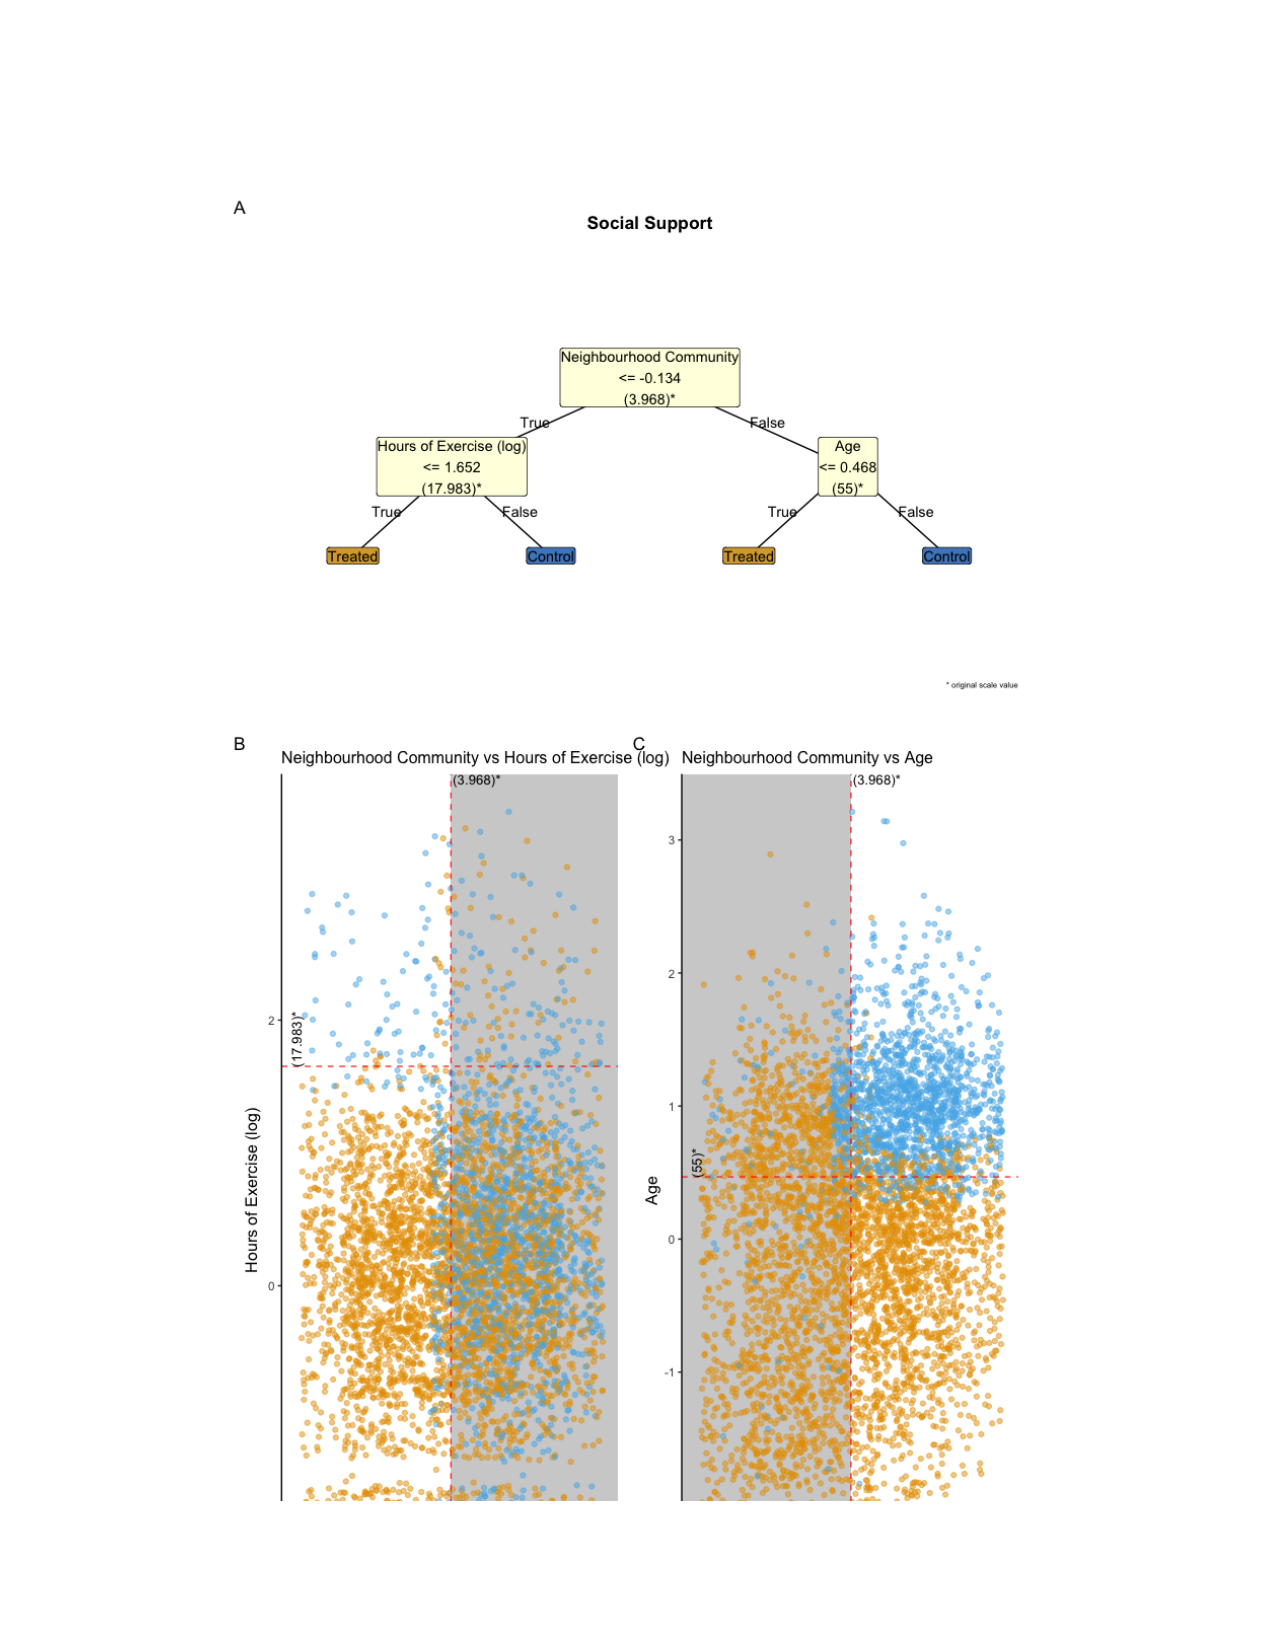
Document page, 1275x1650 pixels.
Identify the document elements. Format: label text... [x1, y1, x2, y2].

table_header Figure 13: Decision Tree: {glued_policy_names_12} [139, 150, 1114, 1500]
picture [188, 153, 1064, 1501]
